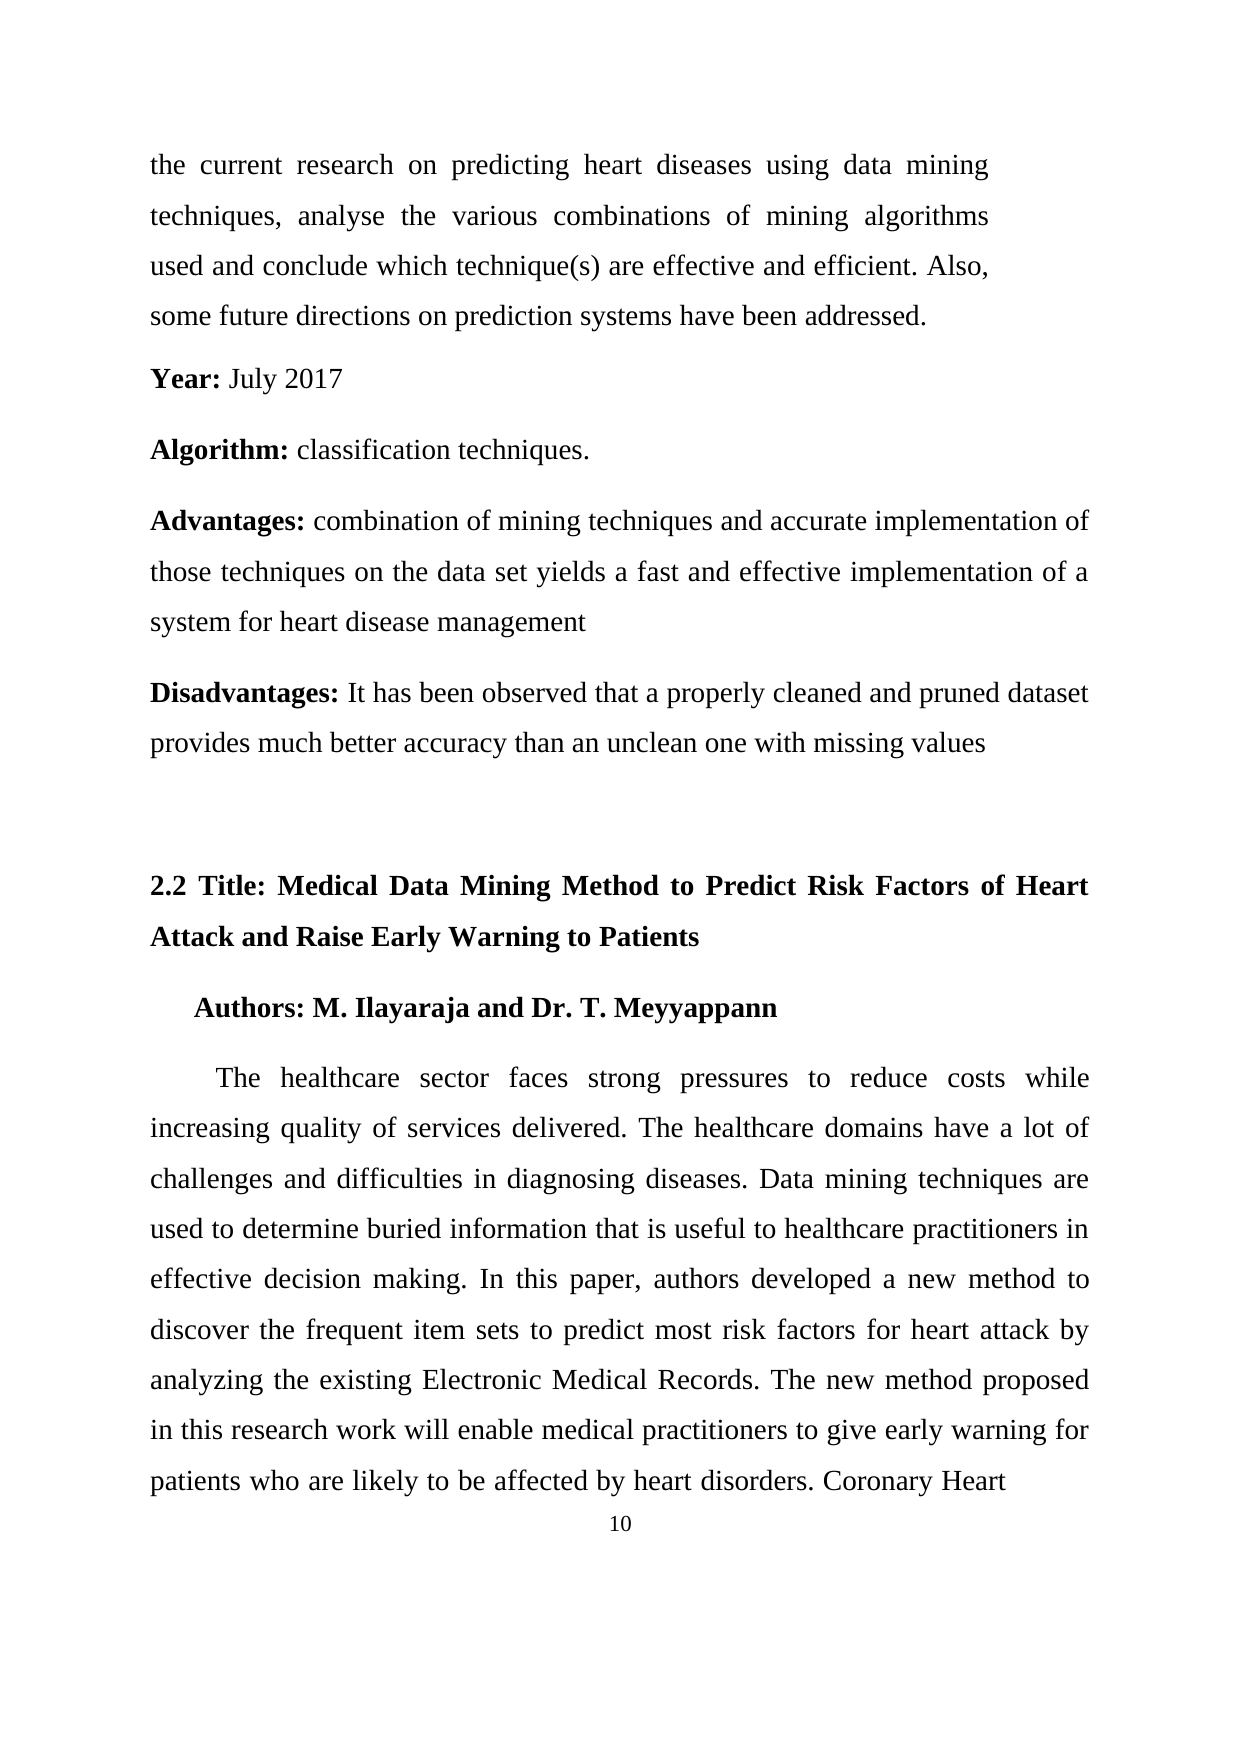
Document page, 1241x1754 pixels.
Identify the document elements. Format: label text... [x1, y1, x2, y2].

text Disadvantages: It has been observed that a properly cleaned and pruned dataset provides much better accuracy than an unclean one with missing values [150, 675, 1090, 759]
text Advantages: combination of mining techniques and accurate implementation of those techniques on the data set yields a fast and effective implementation of a system for heart disease management [150, 503, 1090, 638]
text the current research on predicting heart diseases using data mining techniques, analyse the various combinations of mining algorithms used and conclude which technique(s) are effective and efficient. Also, some future directions on prediction systems have been addressed. [150, 147, 990, 332]
text The healthcare sector faces strong pressures to reduce costs while increasing quality of services delivered. The healthcare domains have a lot of challenges and difficulties in diagnosing diseases. Data mining techniques are used to determine buried information that is useful to healthcare practitioners in effective decision making. In this paper, authors developed a new method to discover the frequent item sets to predict most risk factors for heart attack by analyzing the existing Electronic Medical Records. The new method proposed in this research work will enable medical practitioners to give early warning for patients who are likely to be affected by heart disorders. Coronary Heart [150, 1060, 1091, 1496]
text Year: July 2017 [150, 361, 1167, 395]
text Authors: M. Ilayaraja and Dr. T. Meyyappann [193, 990, 1167, 1023]
text Algorithm: classification techniques. [150, 432, 1167, 466]
subtitle Title: Medical Data Mining Method to Predict Risk Factors of Heart Attack and Raise Early Warning to Patients [150, 868, 1090, 952]
